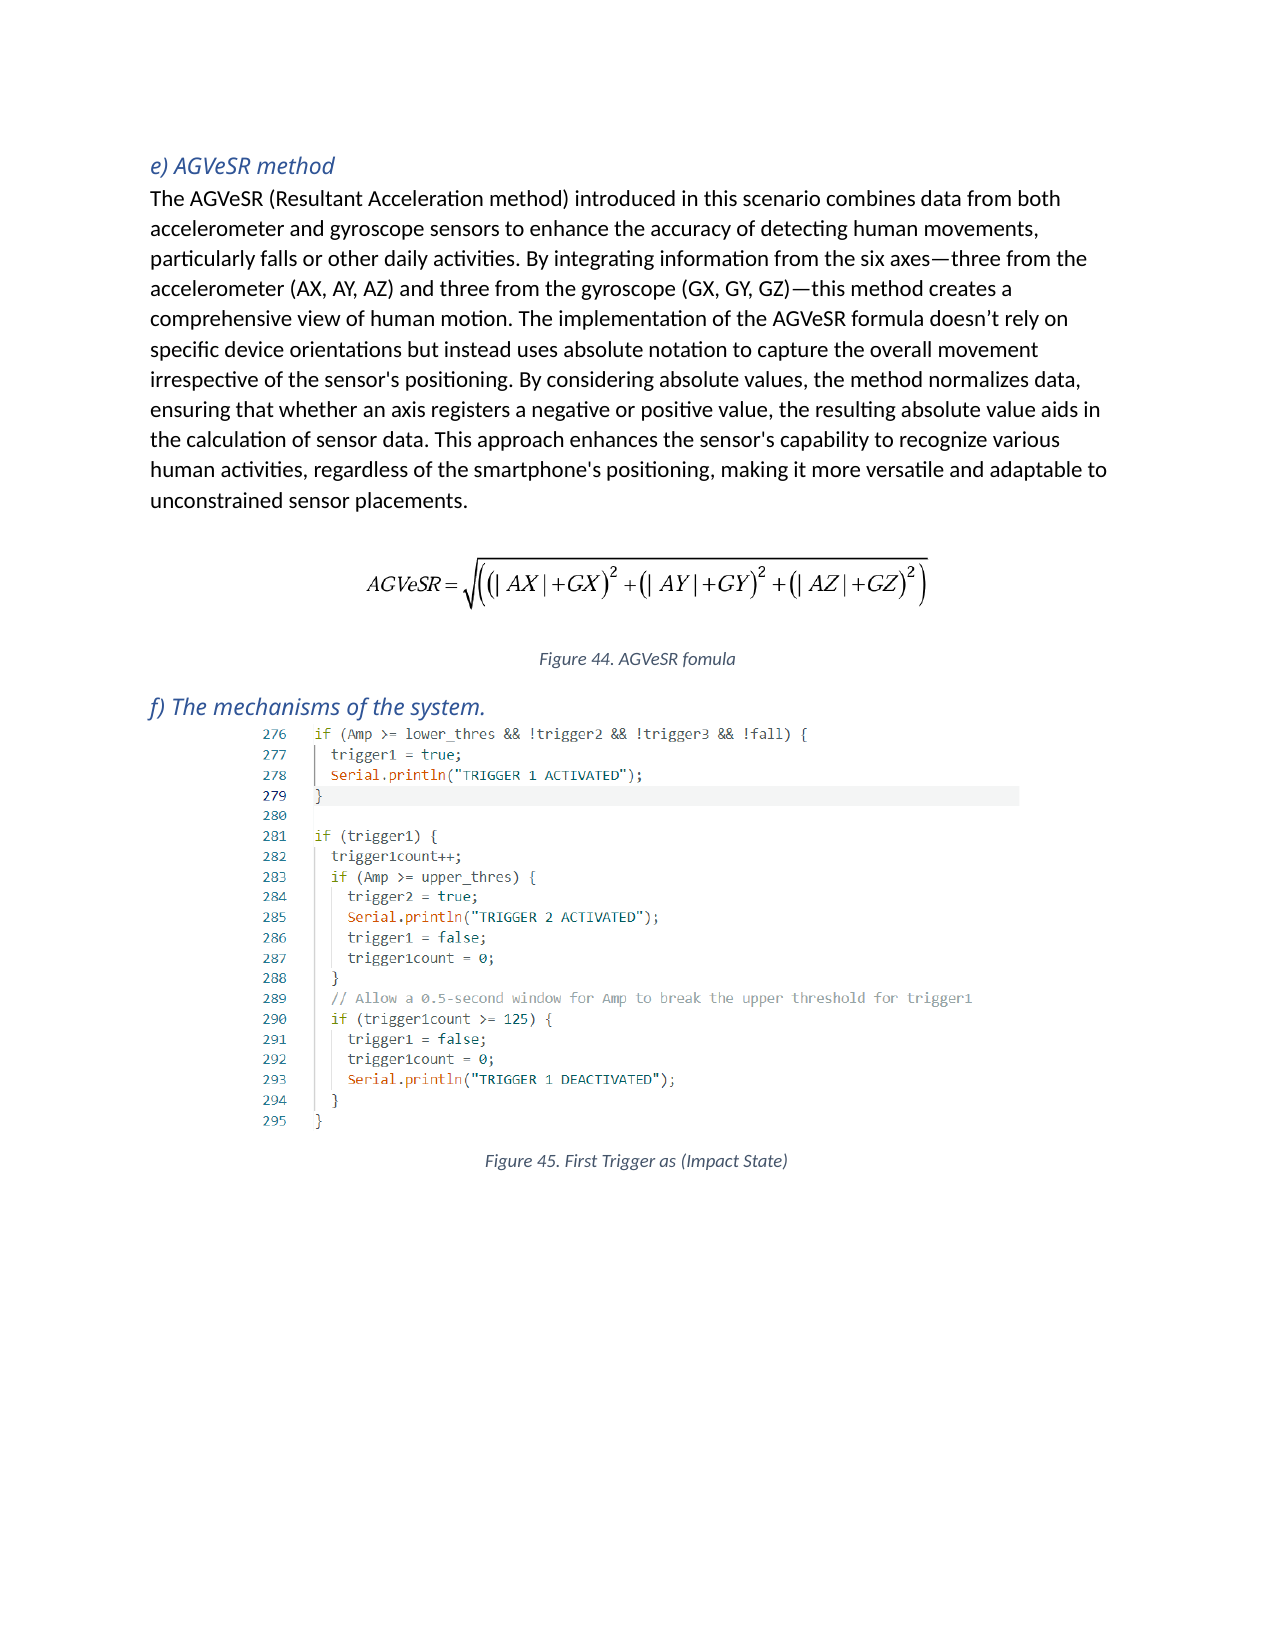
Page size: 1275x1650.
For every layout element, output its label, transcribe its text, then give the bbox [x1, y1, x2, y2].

picture [343, 532, 933, 628]
subtitle e) AGVeSR method [150, 150, 1125, 181]
subtitle f) The mechanisms of the system. [150, 691, 1125, 722]
picture [255, 724, 1020, 1131]
text The AGVeSR (Resultant Acceleration method) introduced in this scenario combines data from both accelerometer and gyroscope sensors to enhance the accuracy of detecting human movements, particularly falls or other daily activities. By integrating information from the six axes—three from the accelerometer (AX, AY, AZ) and three from the gyroscope (GX, GY, GZ)—this method creates a comprehensive view of human motion. The implementation of the AGVeSR formula doesn’t rely on specific device orientations but instead uses absolute notation to capture the overall movement irrespective of the sensor's positioning. By considering absolute values, the method normalizes data, ensuring that whether an axis registers a negative or positive value, the resulting absolute value aids in the calculation of sensor data. This approach enhances the sensor's capability to recognize various human activities, regardless of the smartphone's positioning, making it more versatile and adaptable to unconstrained sensor placements. [150, 184, 1125, 514]
